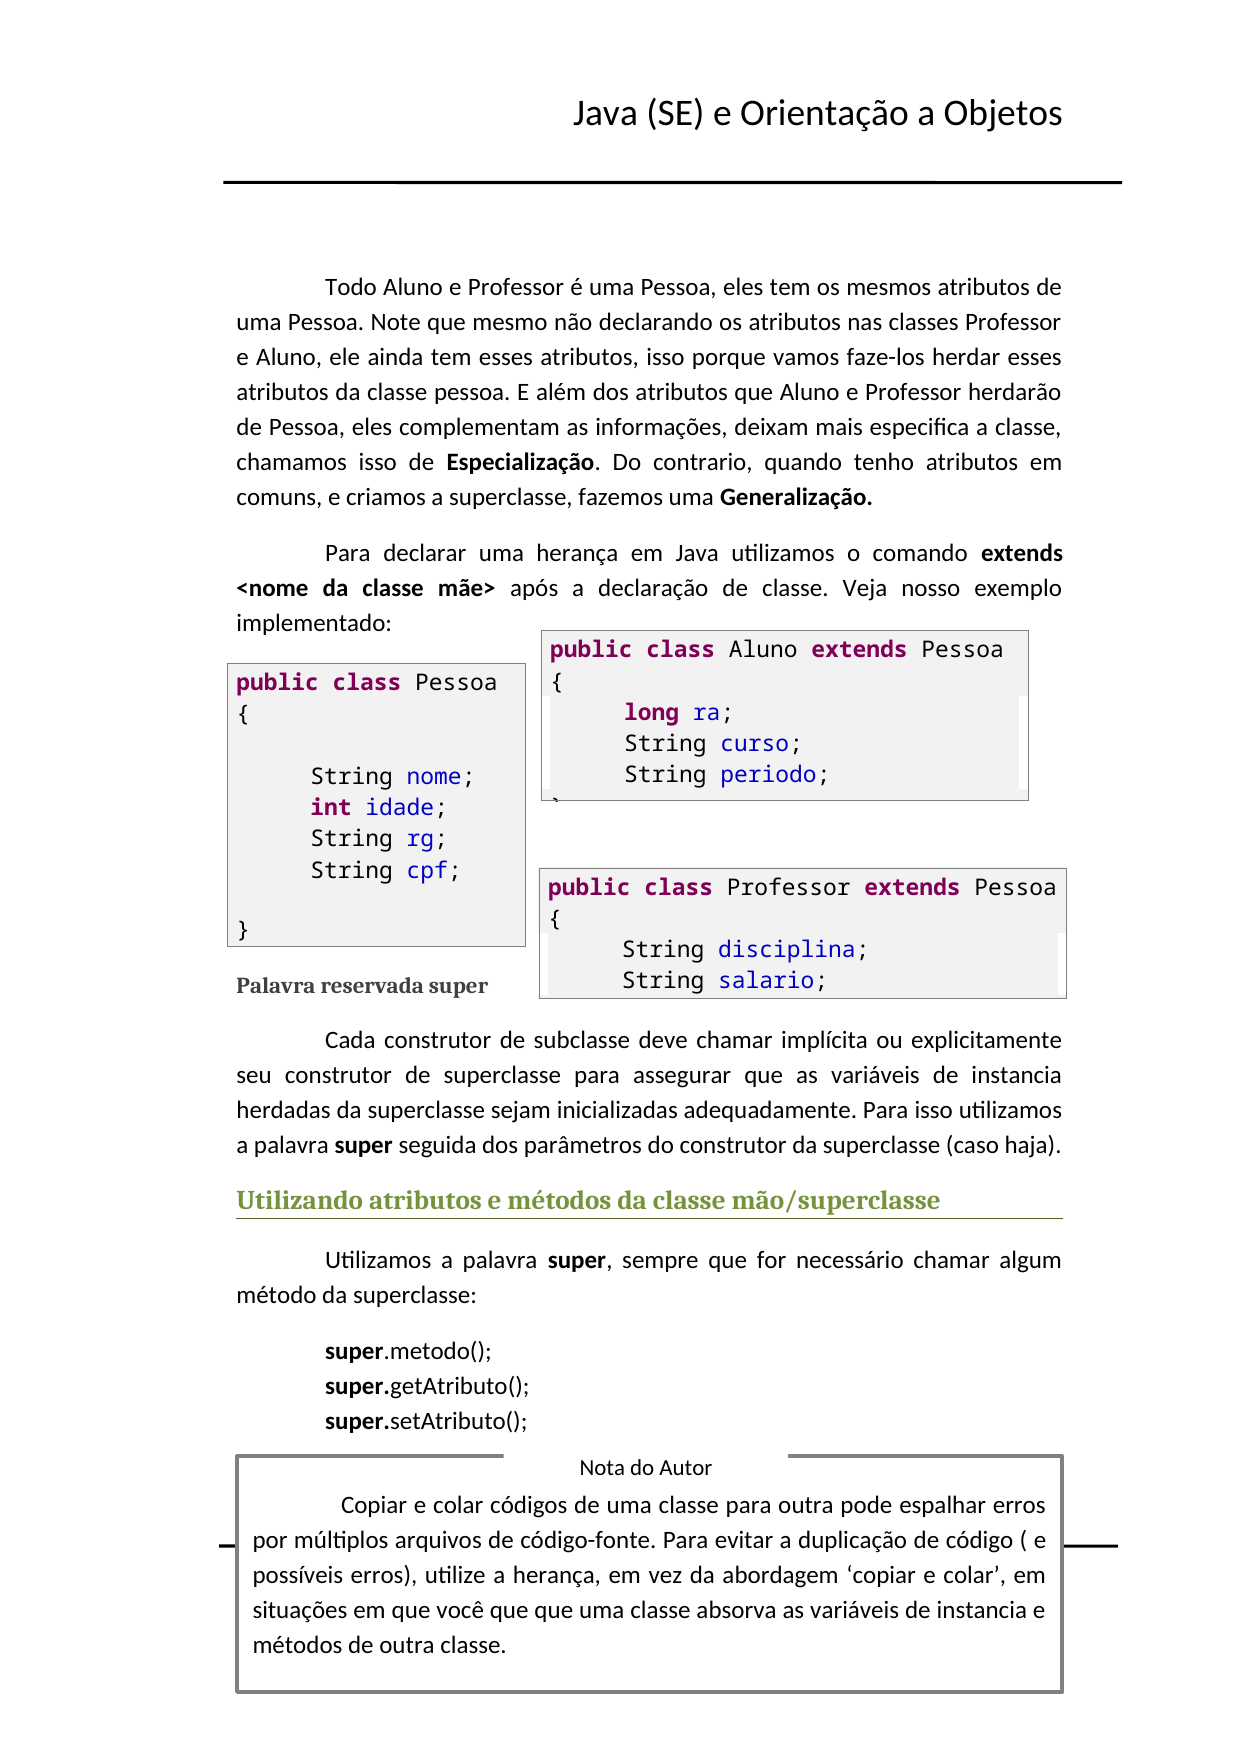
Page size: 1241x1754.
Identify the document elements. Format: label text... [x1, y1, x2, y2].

text Utilizamos a palavra super, sempre que for necessário chamar algum método da superclasse: [236, 1244, 1063, 1310]
text Cada construtor de subclasse deve chamar implícita ou explicitamente seu construtor de superclasse para assegurar que as variáveis de instancia herdadas da superclasse sejam inicializadas adequadamente. Para isso utilizamos a palavra super seguida dos parâmetros do construtor da superclasse (caso haja). [236, 1024, 1063, 1159]
subtitle Palavra reservada super [236, 973, 539, 999]
text public class Pessoa { [228, 664, 525, 726]
subtitle Utilizando atributos e métodos da classe mão/superclasse [236, 1185, 1063, 1218]
text Para declarar uma herança em Java utilizamos o comando extends <nome da classe mãe> após a declaração de classe. Veja nosso exemplo implementado: [236, 537, 1063, 638]
text Todo Aluno e Professor é uma Pessoa, eles tem os mesmos atributos de uma Pessoa. Note que mesmo não declarando os atributos nas classes Professor e Aluno, ele ainda tem esses atributos, isso porque vamos faze-los herdar esses atributos da classe pessoa. E além dos atributos que Aluno e Professor herdarão de Pessoa, eles complementam as informações, deixam mais especifica a classe, chamamos isso de Especialização. Do contrario, quando tenho atributos em comuns, e criamos a superclasse, fazemos uma Generalização. [236, 271, 1063, 512]
text } [228, 910, 525, 946]
text String rg; [228, 819, 525, 851]
text int idade; [228, 788, 525, 819]
text String cpf; [228, 851, 525, 882]
text super.metodo(); [236, 1335, 1063, 1366]
text super.setAtributo(); [236, 1405, 1063, 1436]
text String nome; [228, 757, 525, 788]
text super.getAtributo(); [236, 1370, 1063, 1401]
